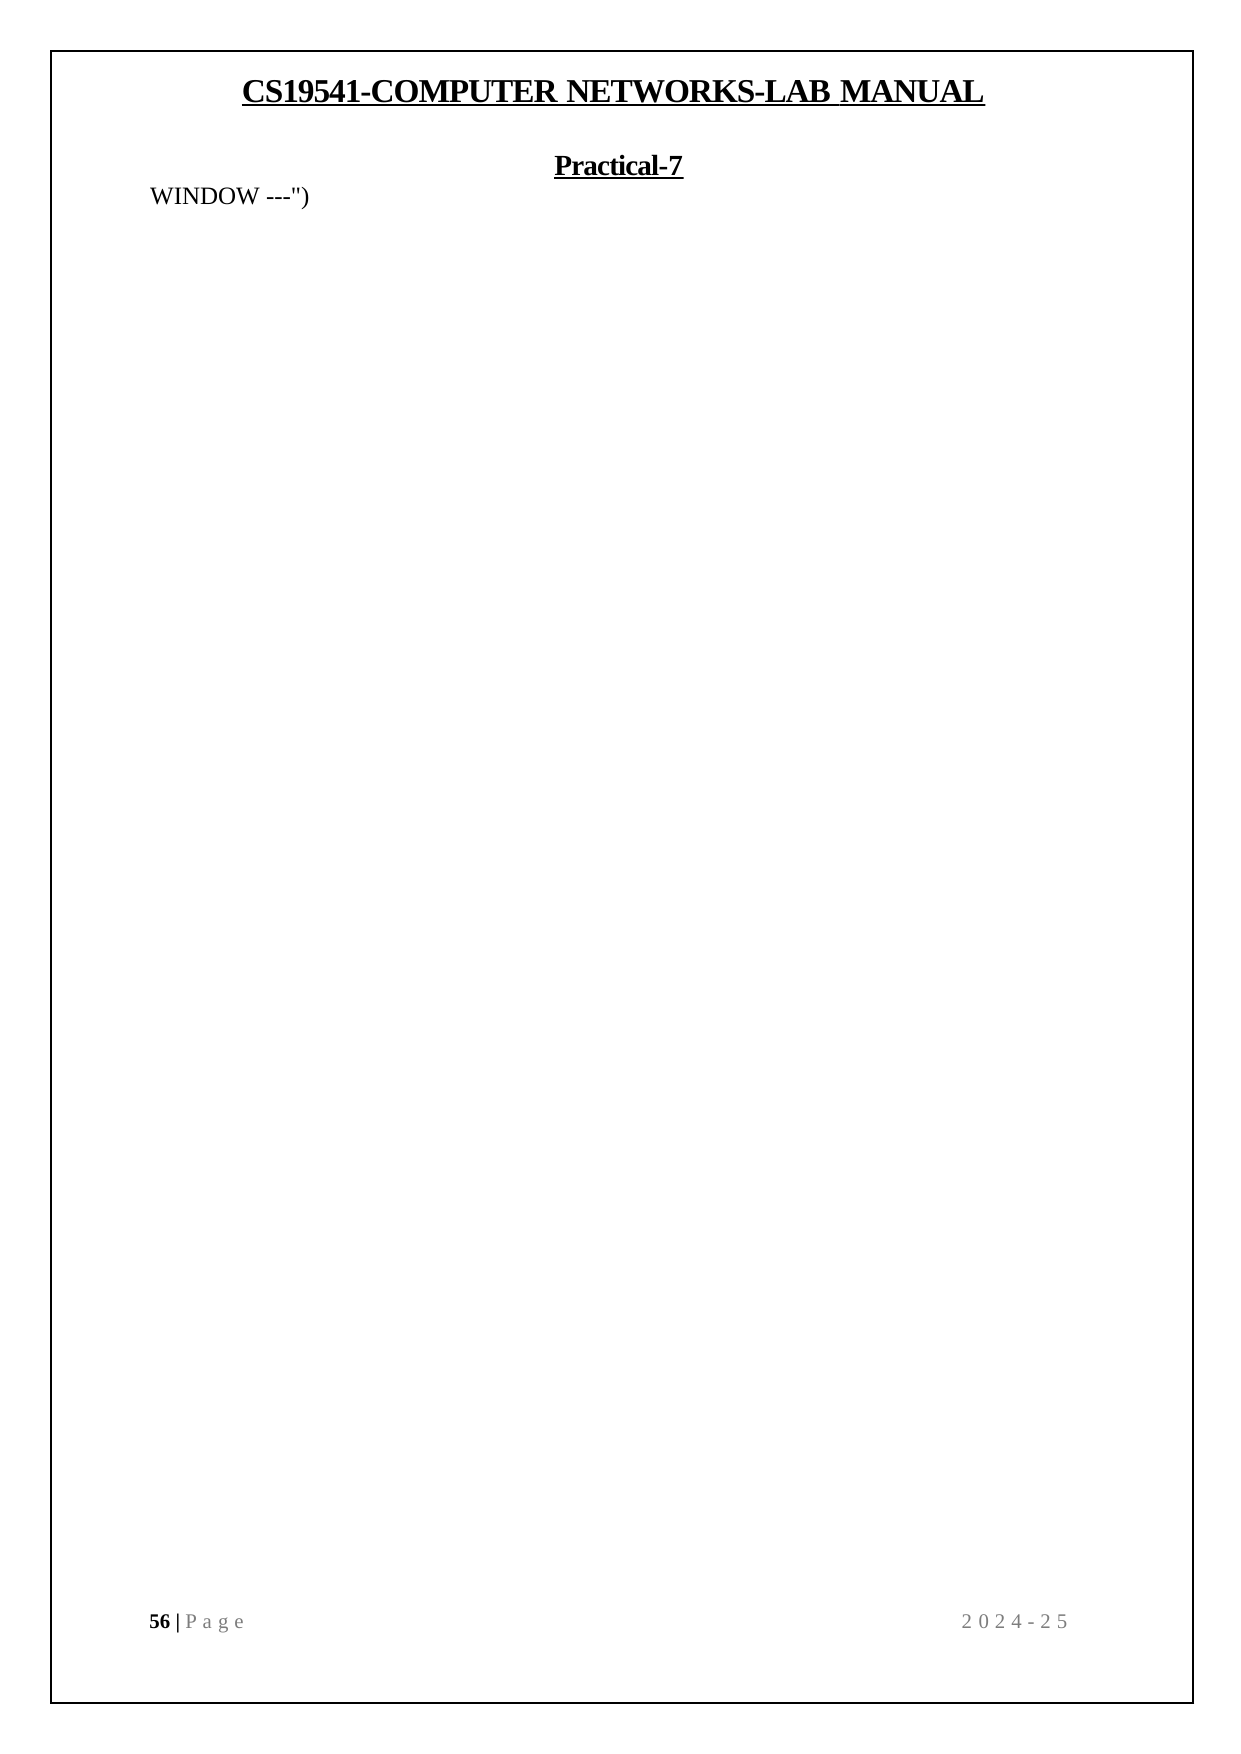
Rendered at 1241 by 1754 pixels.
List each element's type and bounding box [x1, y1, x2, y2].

text [150, 181, 571, 210]
